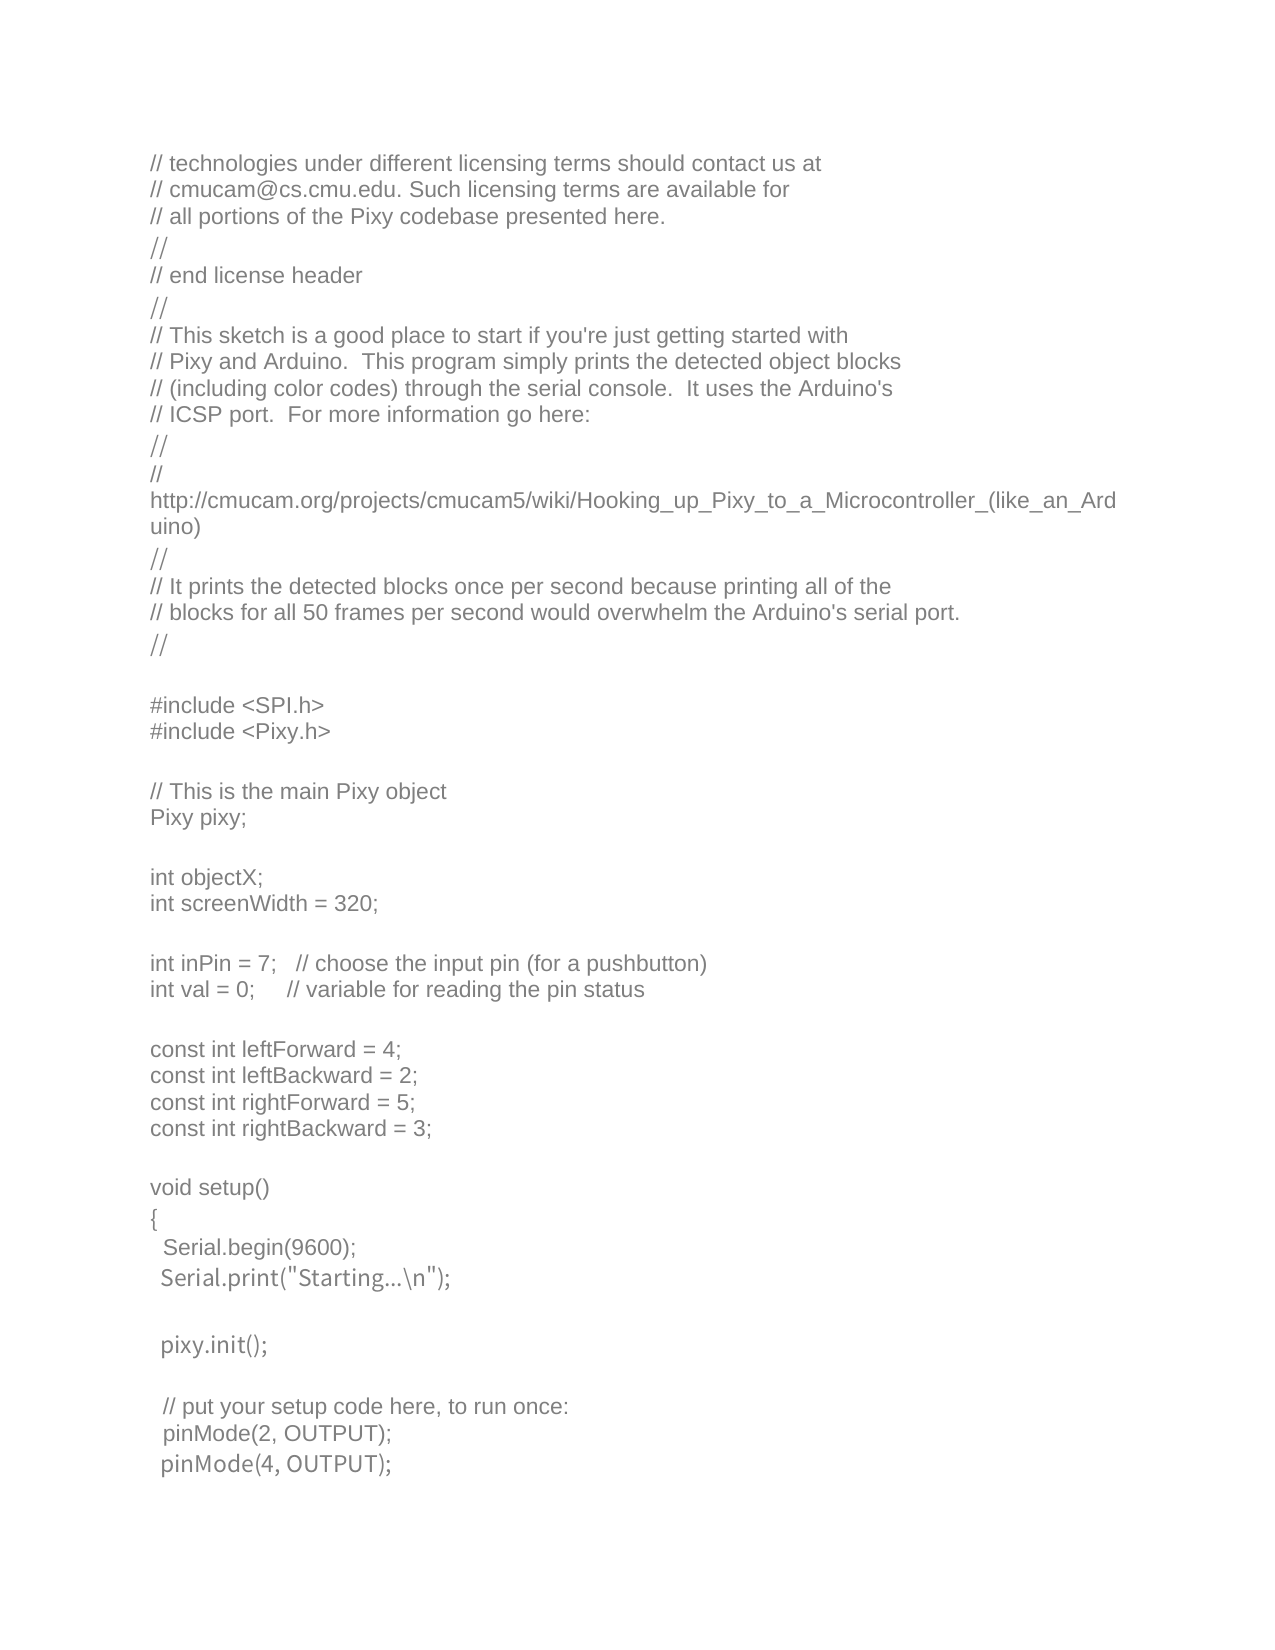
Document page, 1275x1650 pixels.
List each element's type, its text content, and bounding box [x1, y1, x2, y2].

text const int leftBackward = 2; [150, 1062, 1125, 1088]
text pixy.init(); [150, 1327, 1125, 1360]
text // This is the main Pixy object [150, 778, 1125, 804]
text // [150, 427, 1125, 461]
text pinMode(2, OUTPUT); [150, 1419, 1125, 1446]
text Serial.print("Starting...\n"); [150, 1260, 1125, 1293]
text // It prints the detected blocks once per second because printing all of the [150, 573, 1125, 599]
text { [150, 1201, 1125, 1234]
text #include <Pixy.h> [150, 718, 1125, 745]
text // [150, 626, 1125, 659]
text int screenWidth = 320; [150, 890, 1125, 917]
text // Pixy and Arduino. This program simply prints the detected object blocks [150, 348, 1125, 374]
text Pixy pixy; [150, 804, 1125, 831]
text // This sketch is a good place to start if you're just getting started with [150, 322, 1125, 348]
text void setup() [150, 1174, 1125, 1201]
text pinMode(4, OUTPUT); [150, 1446, 1125, 1479]
text // [150, 229, 1125, 262]
text // [150, 539, 1125, 573]
text // technologies under different licensing terms should contact us at [150, 150, 1125, 176]
text // cmucam@cs.cmu.edu. Such licensing terms are available for [150, 176, 1125, 203]
text // all portions of the Pixy codebase presented here. [150, 203, 1125, 229]
text // [150, 289, 1125, 322]
text int val = 0; // variable for reading the pin status [150, 976, 1125, 1002]
text // (including color codes) through the serial console. It uses the Arduino's [150, 374, 1125, 401]
text int inPin = 7; // choose the input pin (for a pushbutton) [150, 950, 1125, 976]
text int objectX; [150, 864, 1125, 890]
text const int rightBackward = 3; [150, 1115, 1125, 1141]
text // ICSP port. For more information go here: [150, 401, 1125, 427]
text // http://cmucam.org/projects/cmucam5/wiki/Hooking_up_Pixy_to_a_Microcontroller_(like_an_Arduino) [150, 461, 1125, 539]
text // blocks for all 50 frames per second would overwhelm the Arduino's serial port. [150, 599, 1125, 626]
text #include <SPI.h> [150, 692, 1125, 718]
text // put your setup code here, to run once: [150, 1393, 1125, 1419]
text Serial.begin(9600); [150, 1234, 1125, 1260]
text const int leftForward = 4; [150, 1036, 1125, 1062]
text // end license header [150, 262, 1125, 289]
text const int rightForward = 5; [150, 1088, 1125, 1115]
